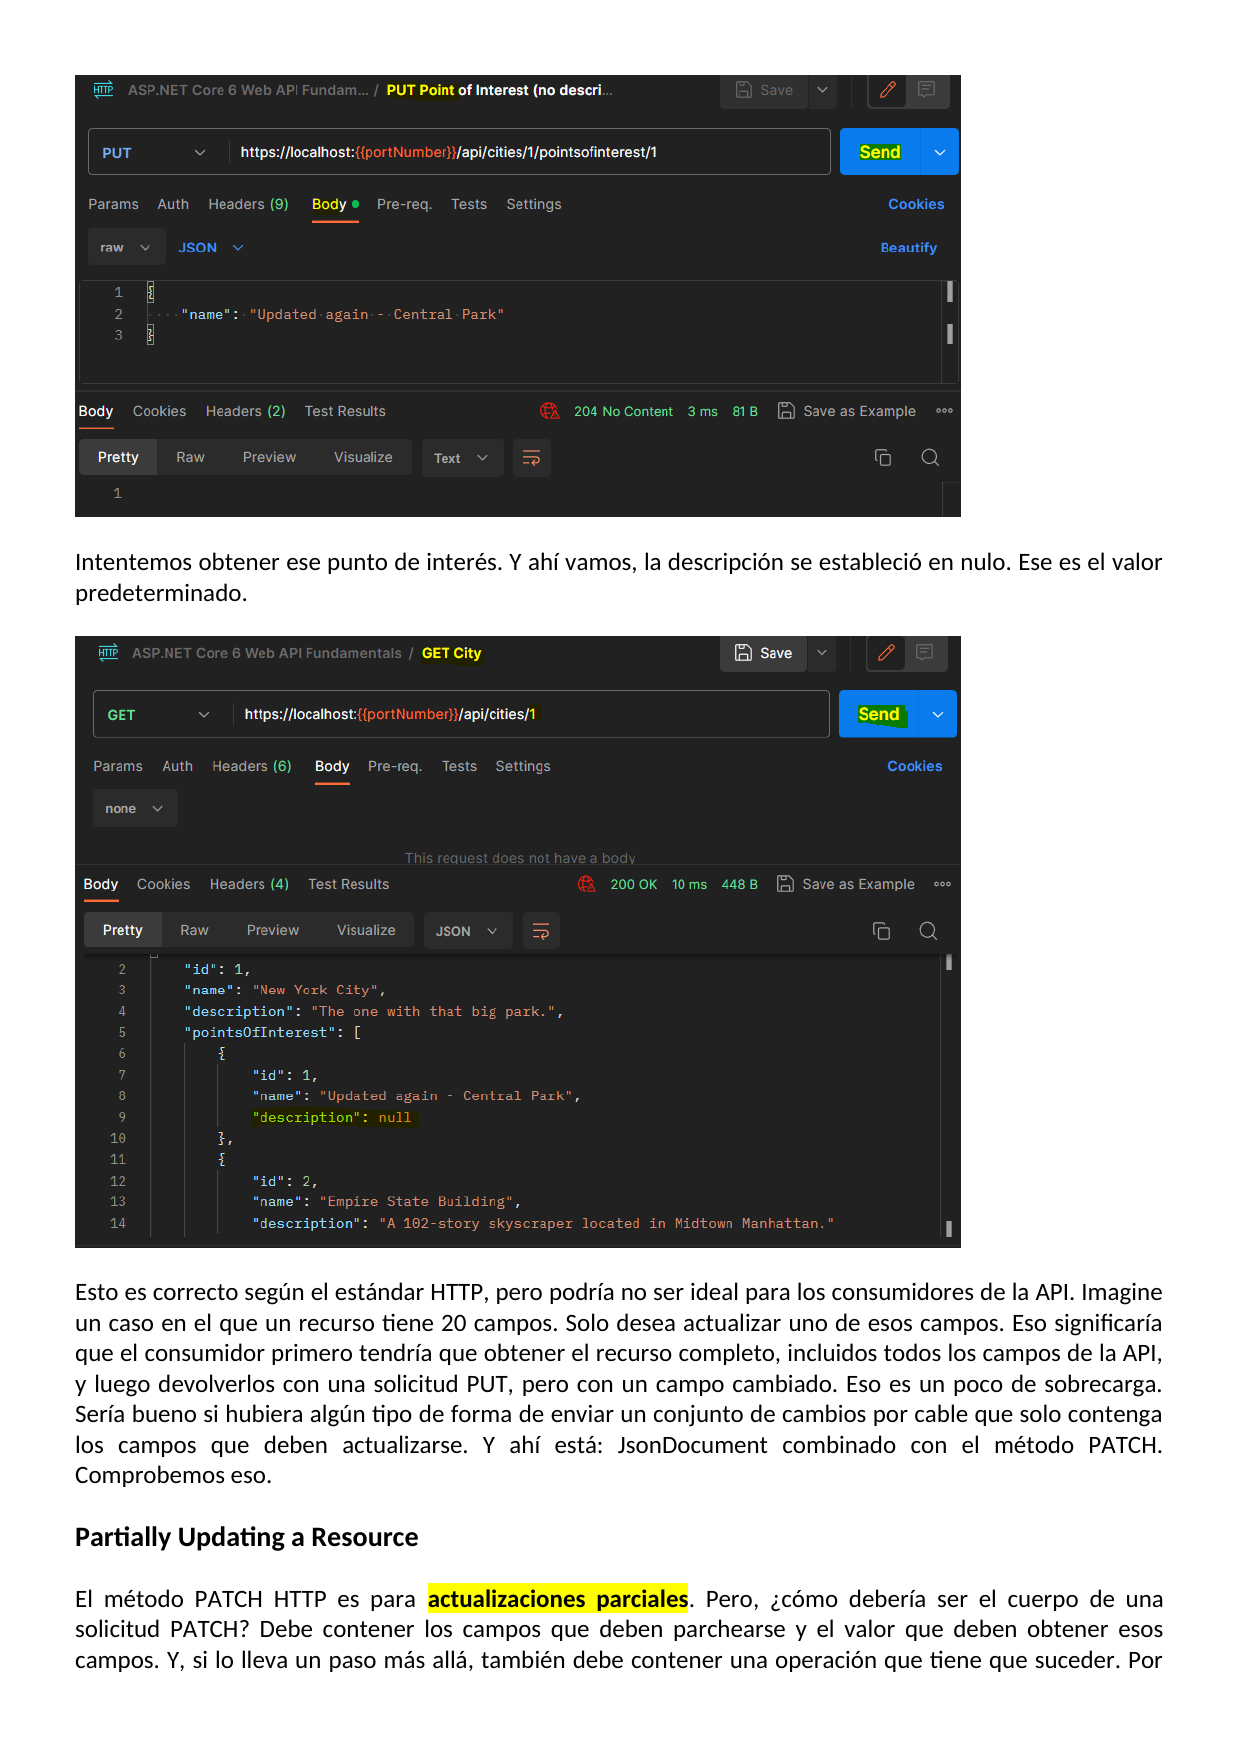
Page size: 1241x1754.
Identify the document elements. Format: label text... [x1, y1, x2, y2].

picture [75, 75, 961, 517]
text Partially Updating a Resource [75, 1519, 1165, 1553]
text Esto es correcto según el estándar HTTP, pero podría no ser ideal para los consumidores de la API. Imagine un caso en el que un recurso tiene 20 campos. Solo desea actualizar uno de esos campos. Eso significaría que el consumidor primero tendría que obtener el recurso completo, incluidos todos los campos de la API, y luego devolverlos con una solicitud PUT, pero con un campo cambiado. Eso es un poco de sobrecarga. Sería bueno si hubiera algún tipo de forma de enviar un conjunto de cambios por cable que solo contenga los campos que deben actualizarse. Y ahí está: JsonDocument combinado con el método PATCH. Comprobemos eso. [75, 1276, 1165, 1490]
picture [75, 636, 961, 1248]
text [75, 1583, 1165, 1674]
text Intentemos obtener ese punto de interés. Y ahí vamos, la descripción se estableció en nulo. Ese es el valor predeterminado. [75, 546, 1165, 607]
